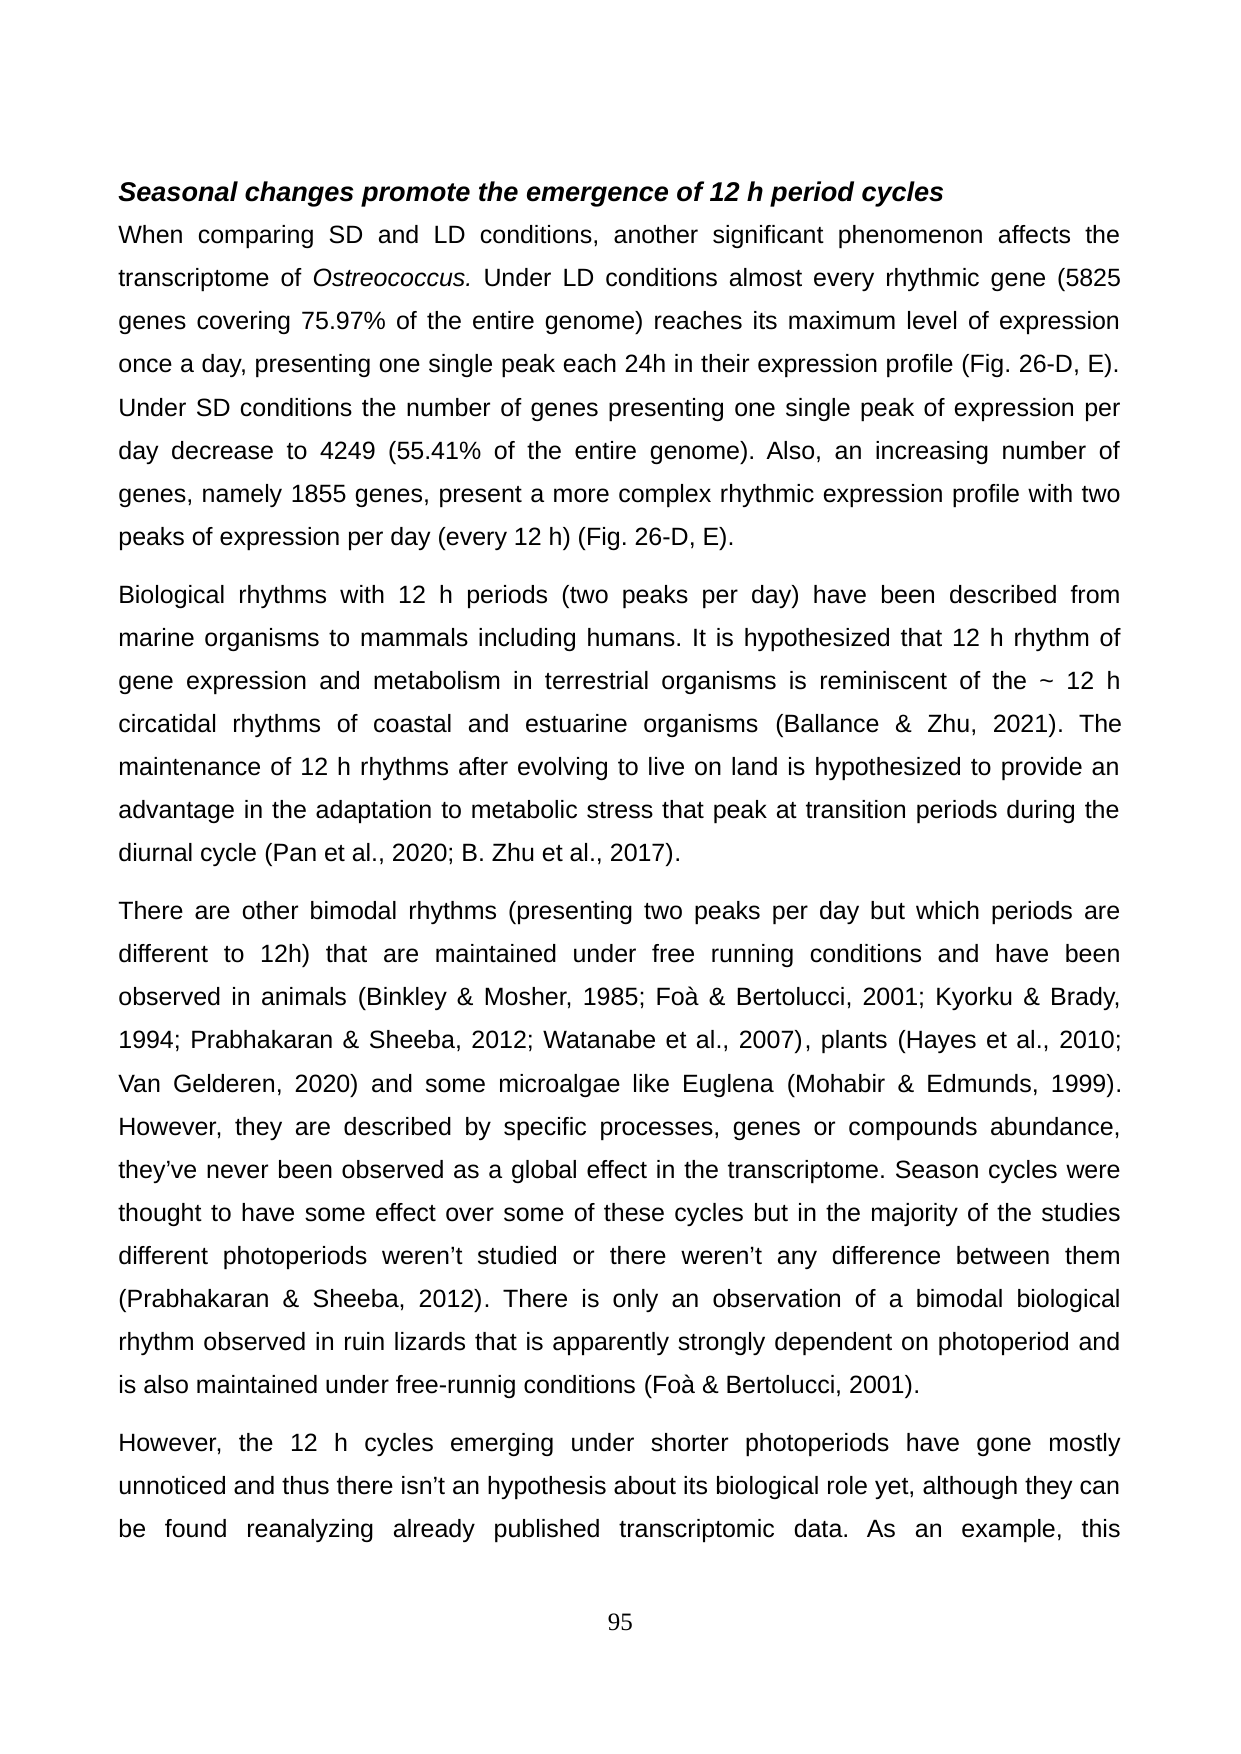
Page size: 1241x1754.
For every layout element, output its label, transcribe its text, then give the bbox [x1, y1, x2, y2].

subtitle Seasonal changes promote the emergence of 12 h period cycles [118, 176, 1122, 208]
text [118, 1428, 1122, 1543]
text There are other bimodal rhythms (presenting two peaks per day but which periods are different to 12h) that are maintained under free running conditions and have been observed in animals (Binkley & Mosher, 1985; Foà & Bertolucci, 2001; Kyorku & Brady, 1994; Prabhakaran & Sheeba, 2012; Watanabe et al., 2007)⁠, plants (Hayes et al., 2010; Van Gelderen, 2020)⁠ and some microalgae like Euglena (Mohabir & Edmunds, 1999)⁠. However, they are described by specific processes, genes or compounds abundance, they’ve never been observed as a global effect in the transcriptome. Season cycles were thought to have some effect over some of these cycles but in the majority of the studies different photoperiods weren’t studied or there weren’t any difference between them (Prabhakaran & Sheeba, 2012)⁠. There is only an observation of a bimodal biological rhythm observed in ruin lizards that is apparently strongly dependent on photoperiod and is also maintained under free-runnig conditions (Foà & Bertolucci, 2001)⁠. [118, 896, 1122, 1399]
text Biological rhythms with 12 h periods (two peaks per day) have been described from marine organisms to mammals including humans. It is hypothesized that 12 h rhythm of gene expression and metabolism in terrestrial organisms is reminiscent of the ~ 12 h circatidal rhythms of coastal and estuarine organisms (Ballance & Zhu, 2021)⁠. The maintenance of 12 h rhythms after evolving to live on land is hypothesized to provide an advantage in the adaptation to metabolic stress that peak at transition periods during the diurnal cycle (Pan et al., 2020; B. Zhu et al., 2017)⁠. [118, 580, 1122, 867]
text When comparing SD and LD conditions, another significant phenomenon affects the transcriptome of Ostreococcus. Under LD conditions almost every rhythmic gene (5825 genes covering 75.97% of the entire genome) reaches its maximum level of expression once a day, presenting one single peak each 24h in their expression profile (Fig. 26-D, E). Under SD conditions the number of genes presenting one single peak of expression per day decrease to 4249 (55.41% of the entire genome). Also, an increasing number of genes, namely 1855 genes, present a more complex rhythmic expression profile with two peaks of expression per day (every 12 h) (Fig. 26-D, E). [118, 220, 1122, 551]
